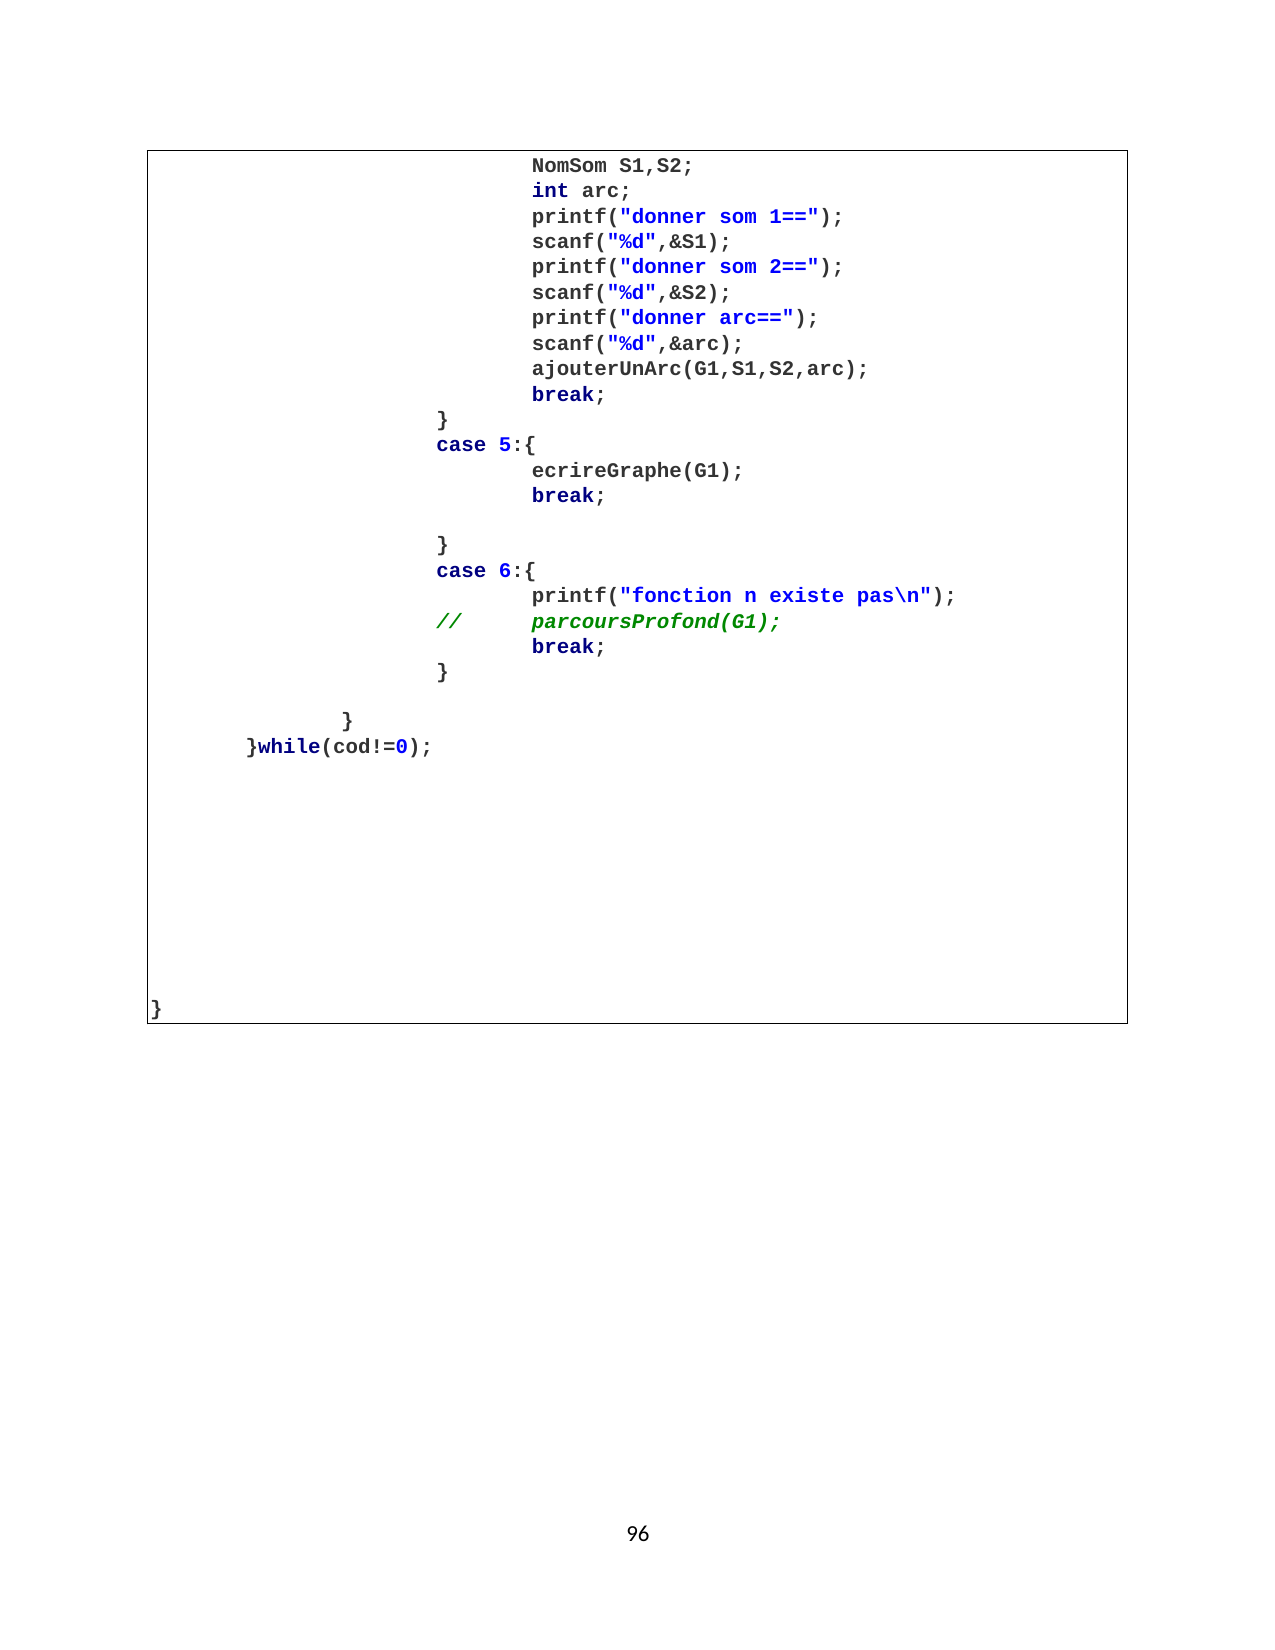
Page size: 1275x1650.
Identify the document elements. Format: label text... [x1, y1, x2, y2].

text // parcoursProfond(G1); [150, 609, 1125, 634]
text } [150, 660, 1125, 685]
text break; [150, 483, 1125, 509]
text int arc; [150, 178, 1125, 204]
text } [148, 993, 1127, 1023]
text printf("donner arc=="); [150, 306, 1125, 331]
text printf("fonction n existe pas\n"); [150, 583, 1125, 609]
text break; [150, 634, 1125, 660]
text break; [150, 382, 1125, 407]
text scanf("%d",&S1); [150, 229, 1125, 255]
text scanf("%d",&S2); [150, 280, 1125, 306]
text } [150, 709, 1125, 734]
text } [150, 533, 1125, 558]
text printf("donner som 1=="); [150, 204, 1125, 229]
text scanf("%d",&arc); [150, 331, 1125, 356]
text } [150, 407, 1125, 433]
text ecrireGraphe(G1); [150, 458, 1125, 483]
text printf("donner som 2=="); [150, 255, 1125, 280]
text }while(cod!=0); [150, 734, 1125, 759]
text ajouterUnArc(G1,S1,S2,arc); [150, 356, 1125, 382]
text NomSom S1,S2; [148, 151, 1127, 178]
text case 6:{ [150, 558, 1125, 583]
text case 5:{ [150, 433, 1125, 458]
